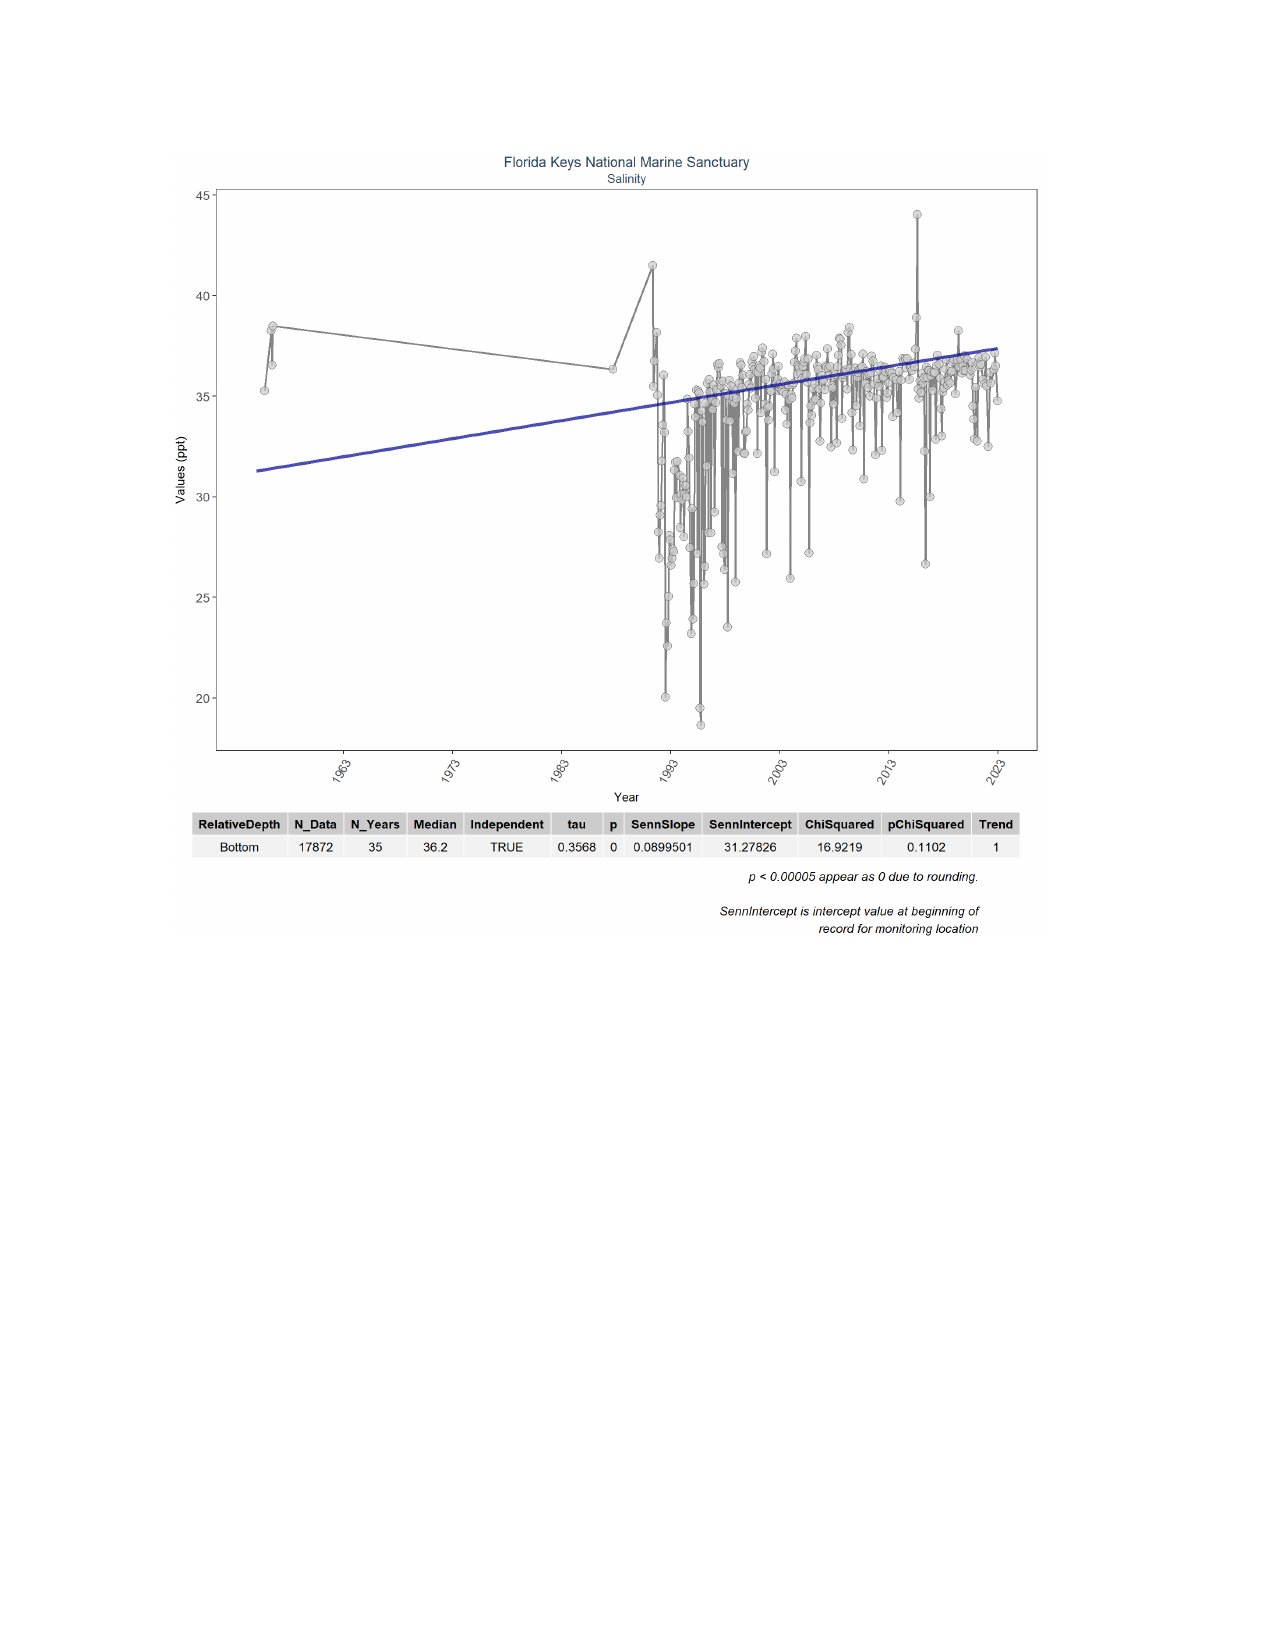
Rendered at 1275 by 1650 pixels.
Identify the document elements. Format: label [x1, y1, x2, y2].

picture [168, 150, 1044, 938]
